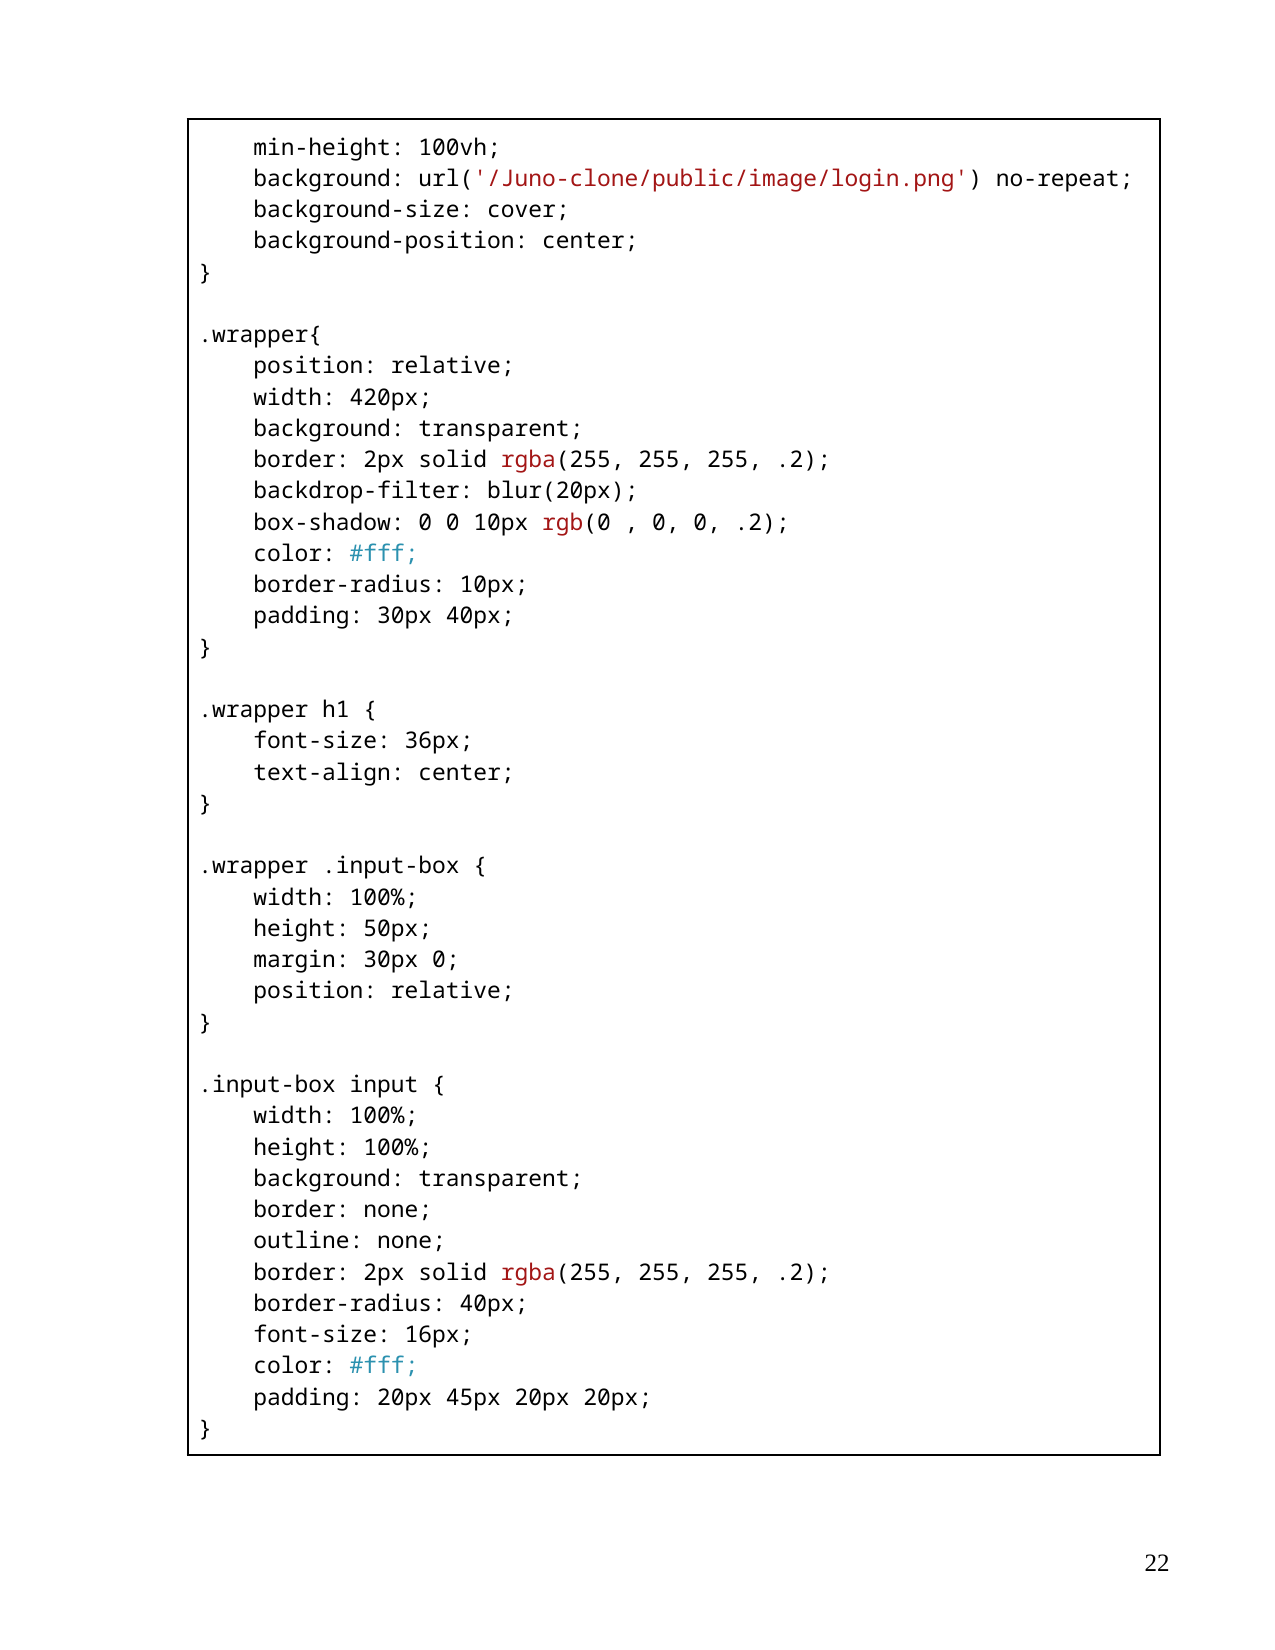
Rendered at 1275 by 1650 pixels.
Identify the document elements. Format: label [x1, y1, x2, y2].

table_header [189, 120, 1159, 1453]
